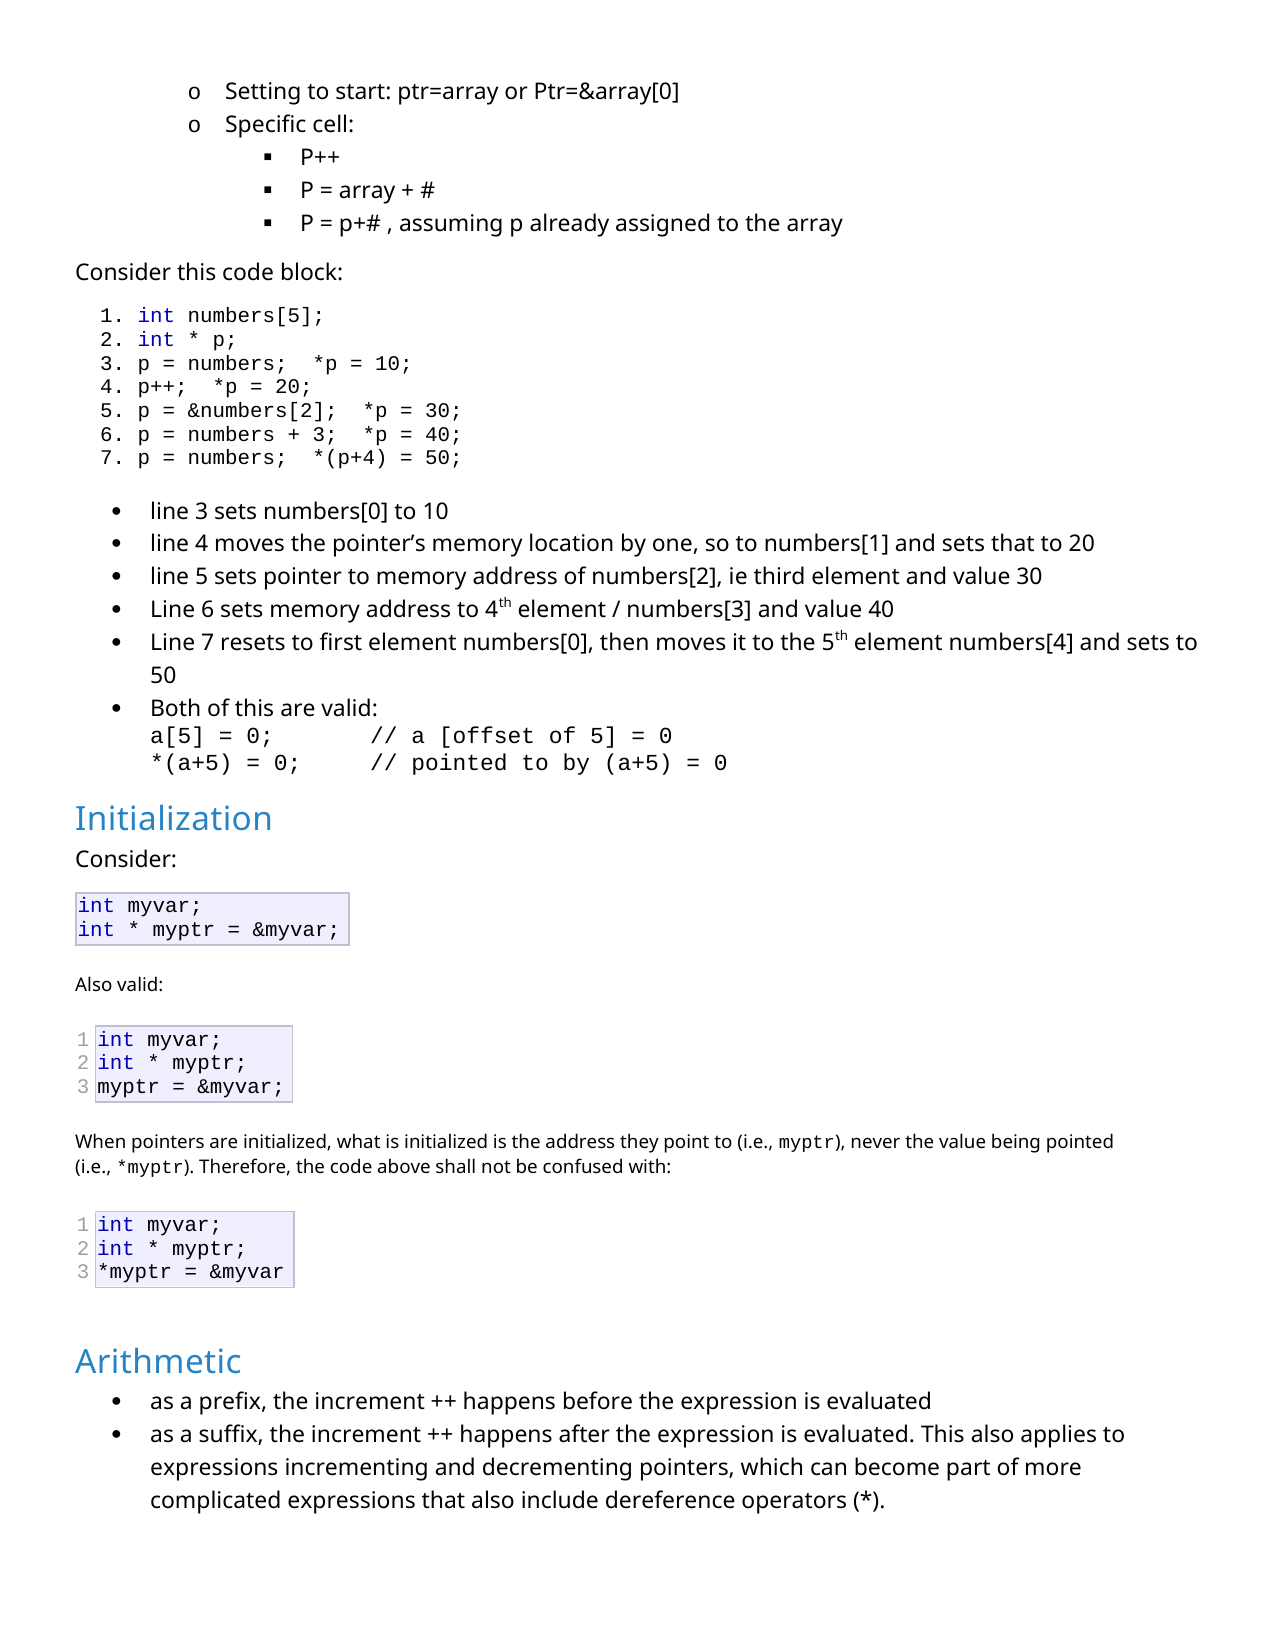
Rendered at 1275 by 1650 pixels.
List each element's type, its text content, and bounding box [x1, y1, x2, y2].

text When pointers are initialized, what is initialized is the address they point to (i.e., myptr), never the value being pointed (i.e., *myptr). Therefore, the code above shall not be confused with: [75, 1103, 1200, 1211]
list P++ [262, 141, 1200, 172]
list as a suffix, the increment ++ happens after the expression is evaluated. This also applies to expressions incrementing and decrementing pointers, which can become part of more complicated expressions that also include dereference operators (*). [112, 1418, 1200, 1515]
list P = p+# , assuming p already assigned to the array [262, 206, 1200, 238]
text Consider this code block: [75, 256, 1200, 287]
list p = numbers + 3; *p = 40; [100, 424, 1200, 447]
table_header 1 2 3 [75, 1025, 95, 1101]
list *(a+5) = 0; // pointed to by (a+5) = 0 [150, 751, 1200, 777]
text Consider: [75, 843, 1200, 874]
list line 5 sets pointer to memory address of numbers[2], ie third element and value 30 [112, 560, 1200, 591]
list Line 6 sets memory address to 4th element / numbers[3] and value 40 [112, 593, 1200, 624]
list Specific cell: [187, 108, 1200, 139]
list p = numbers; *p = 10; [100, 353, 1200, 376]
list p = numbers; *(p+4) = 50; [100, 447, 1200, 471]
list line 4 moves the pointer’s memory location by one, so to numbers[1] and sets that to 20 [112, 527, 1200, 559]
list Setting to start: ptr=array or Ptr=&array[0] [187, 75, 1200, 106]
table_header 1 2 3 [75, 1211, 95, 1286]
text Also valid: [75, 946, 1200, 997]
list as a prefix, the increment ++ happens before the expression is evaluated [112, 1385, 1200, 1416]
subtitle Arithmetic [75, 1337, 1200, 1383]
list P = array + # [262, 174, 1200, 205]
list int numbers[5]; [100, 305, 1200, 329]
list p = &numbers[2]; *p = 30; [100, 400, 1200, 424]
table_header int myvar; int * myptr; myptr = &myvar; [96, 1027, 292, 1101]
table_header int myvar; int * myptr = &myvar; [77, 894, 348, 944]
list p++; *p = 20; [100, 376, 1200, 400]
table_header [293, 1025, 298, 1101]
table_header int myvar; int * myptr; *myptr = &myvar [96, 1212, 293, 1286]
list int * p; [100, 329, 1200, 353]
list Line 7 resets to first element numbers[0], then moves it to the 5th element numbers[4] and sets to 50 [112, 626, 1200, 690]
table_header [350, 892, 354, 944]
list Both of this are valid: a[5] = 0; // a [offset of 5] = 0 [112, 691, 1200, 750]
list line 3 sets numbers[0] to 10 [112, 494, 1200, 526]
subtitle Initialization [75, 795, 1200, 840]
